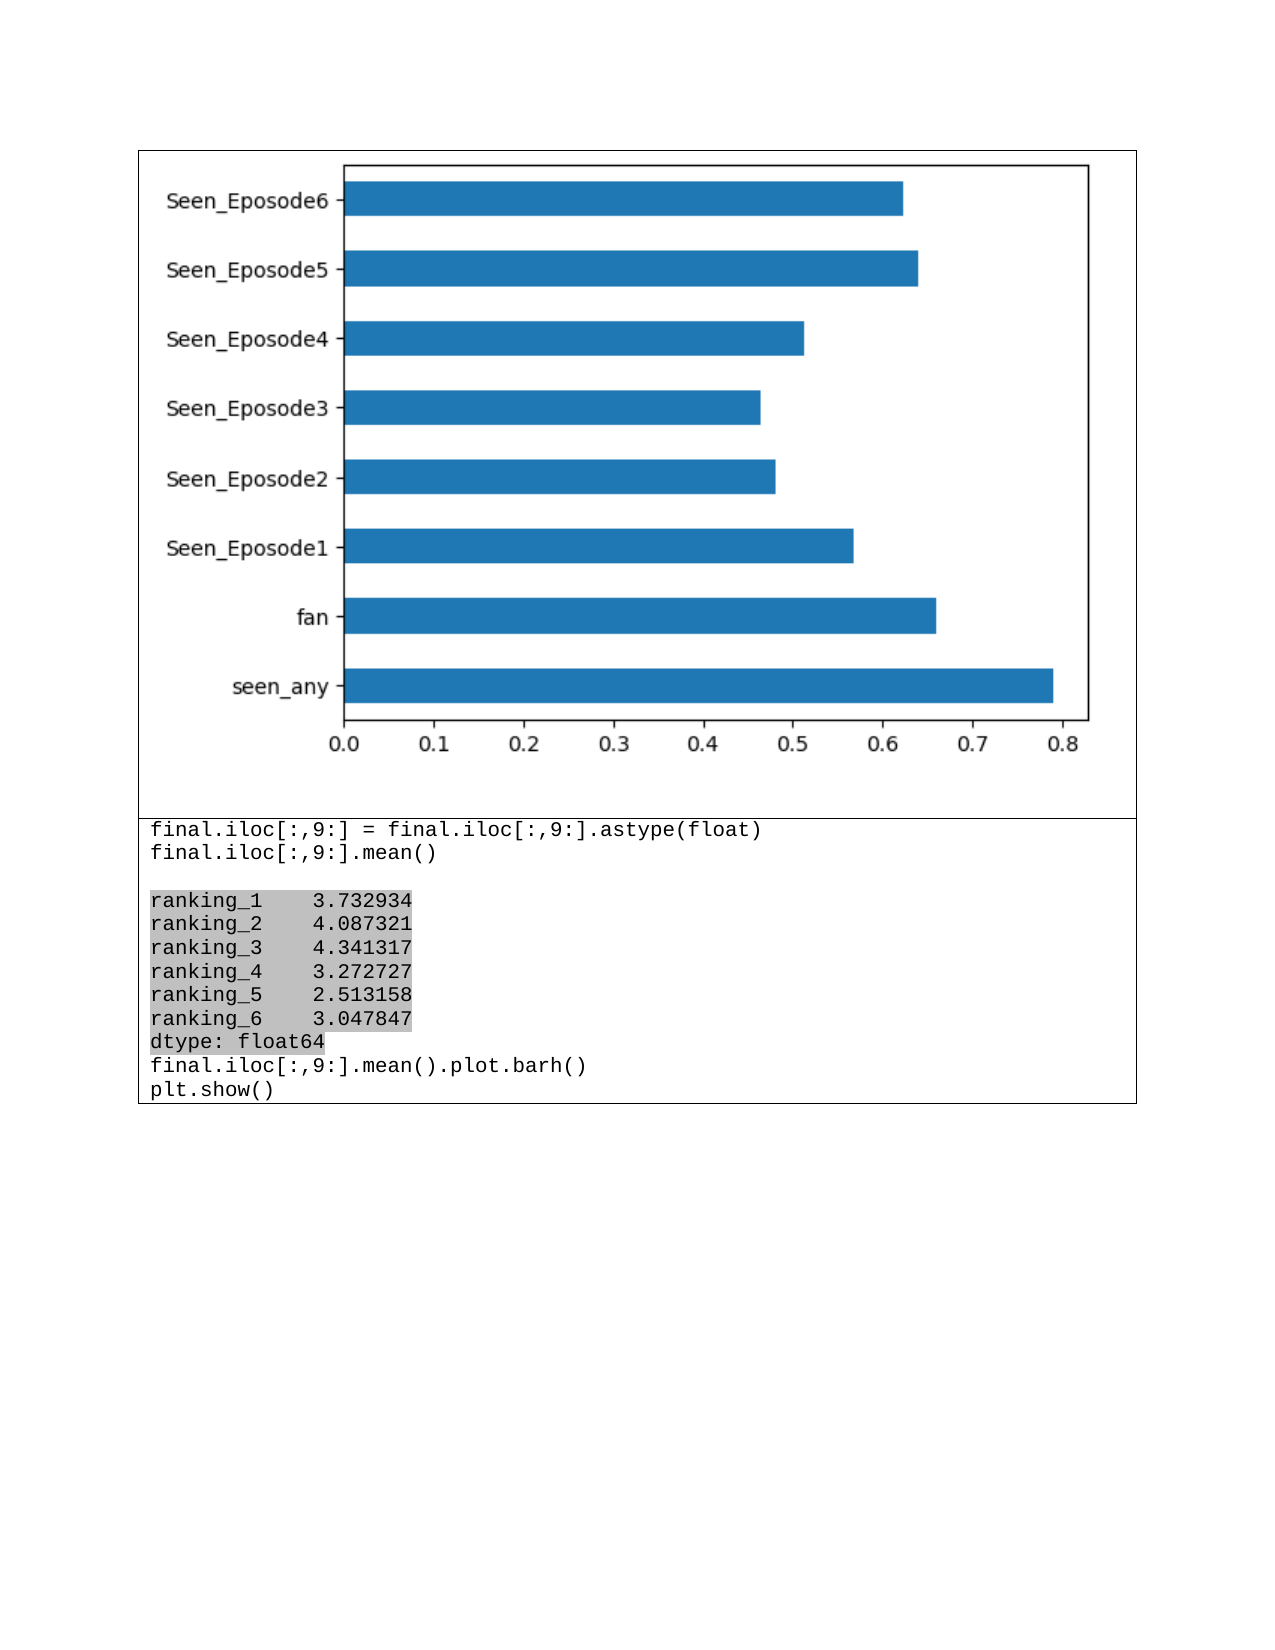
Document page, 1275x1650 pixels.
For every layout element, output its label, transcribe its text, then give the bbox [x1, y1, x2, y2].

picture [150, 151, 1103, 771]
table_cell final.iloc[:,:9] percentage = final.iloc[:,1:9].apply(lambda col:col.value_counts(normalize=True),axis= "index") import matplotlib.pyplot as plt percentage.plot.bar() plt.show() percentage.loc[True].plot.barh() plt.show() [139, 151, 1136, 818]
table_cell final.iloc[:,9:] = final.iloc[:,9:].astype(float) final.iloc[:,9:].mean() ranking_1 3.732934 ranking_2 4.087321 ranking_3 4.341317 ranking_4 3.272727 ranking_5 2.513158 ranking_6 3.047847 dtype: float64 final.iloc[:,9:].mean().plot.barh() plt.show() [139, 819, 1136, 1102]
